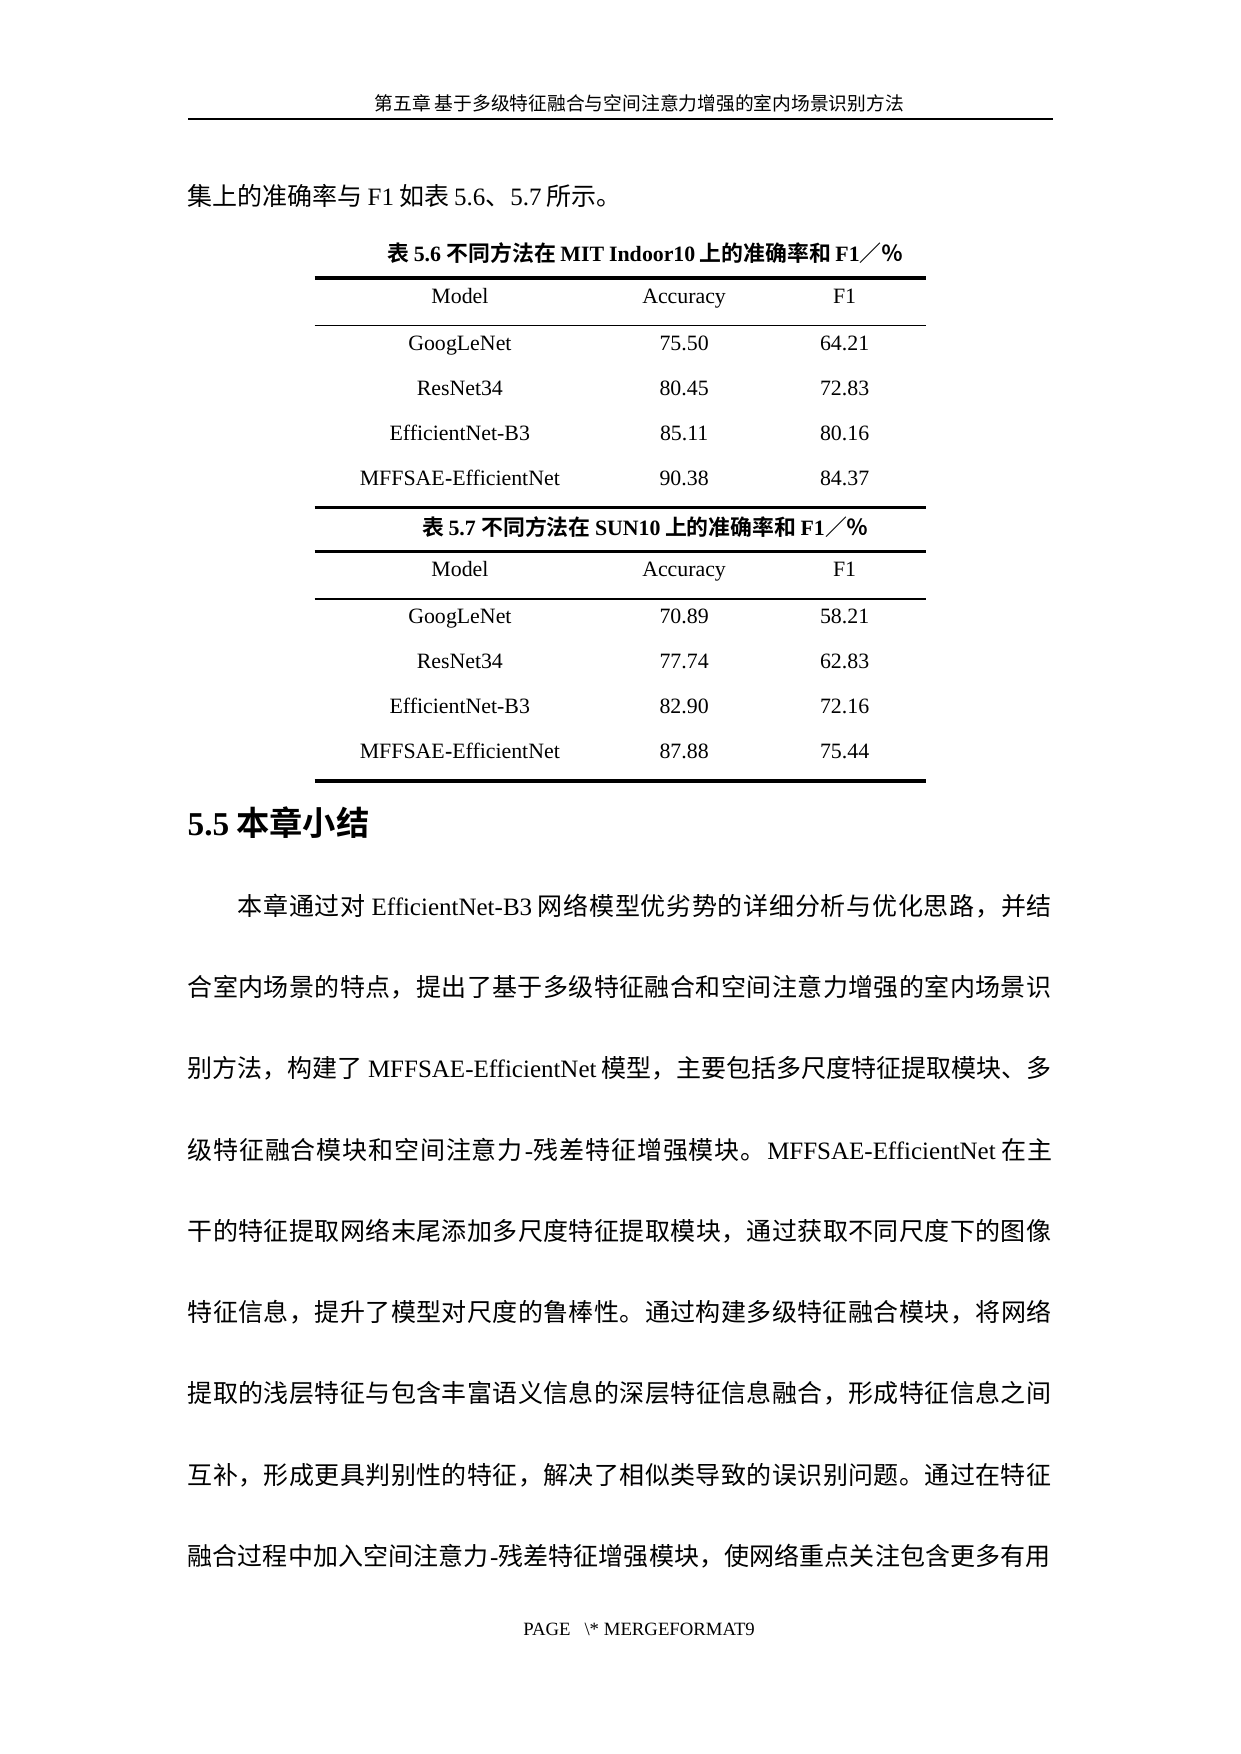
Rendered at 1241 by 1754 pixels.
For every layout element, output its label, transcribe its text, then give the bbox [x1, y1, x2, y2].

table_cell 84.37 [763, 461, 926, 506]
table_cell 85.11 [605, 416, 763, 461]
table_cell 77.74 [605, 644, 763, 689]
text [187, 872, 1053, 1587]
table_cell 70.89 [605, 600, 763, 644]
table_cell EfficientNet-B3 [315, 689, 605, 734]
text 表5.7 不同方法在SUN10上的准确率和F1／％ [187, 509, 1053, 542]
table_header F1 [763, 553, 926, 598]
table_cell 82.90 [605, 689, 763, 734]
table_cell GoogLeNet [315, 600, 605, 644]
table_header Accuracy [605, 280, 763, 324]
table_header Accuracy [605, 553, 763, 598]
table_cell 72.16 [763, 689, 926, 734]
table_cell MFFSAE-EfficientNet [315, 461, 605, 506]
table_cell MFFSAE-EfficientNet [315, 734, 605, 779]
text 表5.6 不同方法在MIT Indoor10上的准确率和F1／％ [187, 236, 1053, 268]
table_cell 90.38 [605, 461, 763, 506]
table_cell 80.45 [605, 371, 763, 416]
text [187, 162, 1053, 227]
table_cell 62.83 [763, 644, 926, 689]
table_cell 75.44 [763, 734, 926, 779]
table_cell ResNet34 [315, 644, 605, 689]
table_cell EfficientNet-B3 [315, 416, 605, 461]
table_header Model [315, 280, 605, 324]
table_cell ResNet34 [315, 371, 605, 416]
subtitle 5.5本章小结 [187, 789, 1053, 854]
table_cell 75.50 [605, 326, 763, 371]
table_cell GoogLeNet [315, 326, 605, 371]
table_header Model [315, 553, 605, 598]
table_cell 80.16 [763, 416, 926, 461]
table_cell 58.21 [763, 600, 926, 644]
table_cell 64.21 [763, 326, 926, 371]
table_cell 87.88 [605, 734, 763, 779]
table_header F1 [763, 280, 926, 324]
table_cell 72.83 [763, 371, 926, 416]
